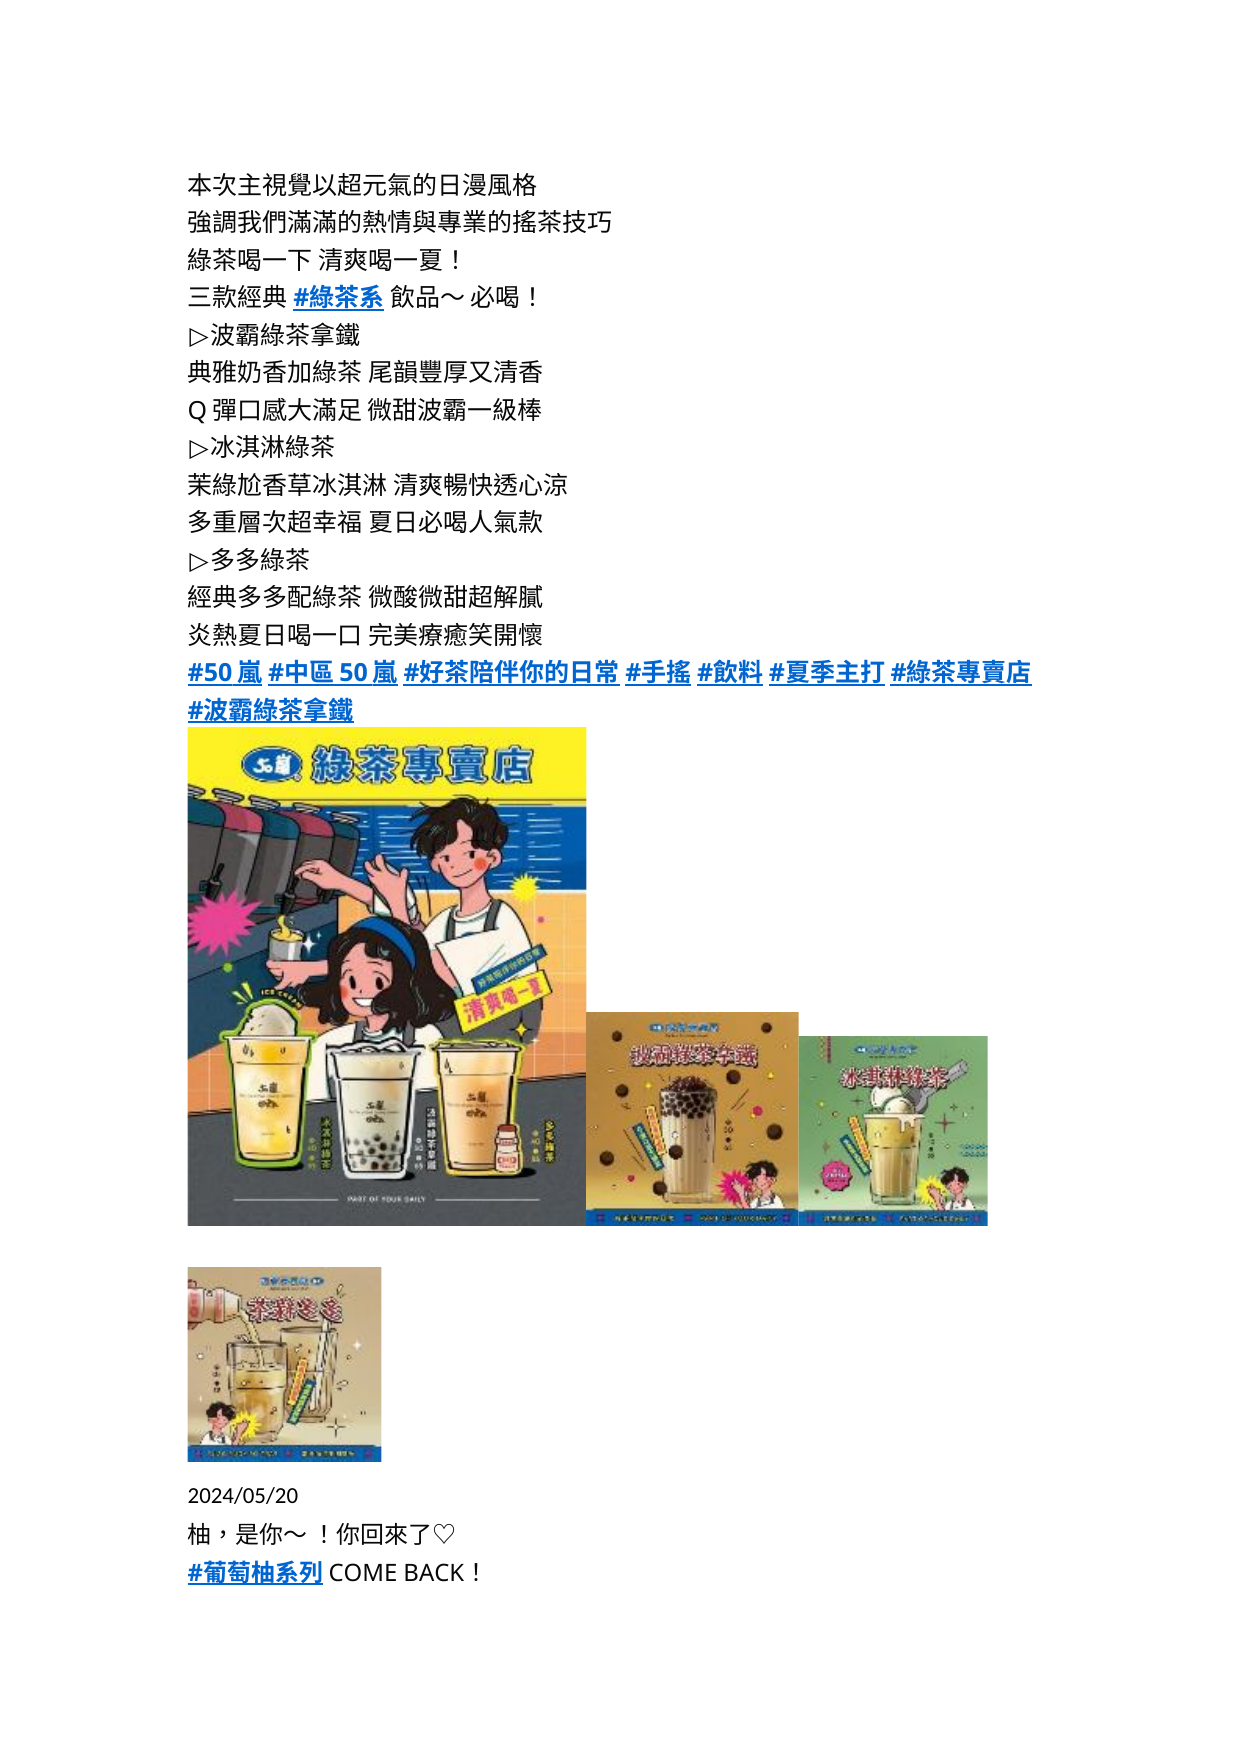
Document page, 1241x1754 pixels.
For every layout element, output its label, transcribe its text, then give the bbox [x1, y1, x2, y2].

text 茉綠尬香草冰淇淋 清爽暢快透心涼 [187, 464, 1053, 502]
text 三款經典 #綠茶系 飲品～ 必喝！ [187, 277, 1053, 314]
text ▷冰淇淋綠茶 [187, 427, 1053, 464]
text 綠茶喝一下 清爽喝一夏！ [187, 239, 1053, 277]
text ▷波霸綠茶拿鐵 [187, 314, 1053, 352]
text 典雅奶香加綠茶 尾韻豐厚又清香 [187, 352, 1053, 389]
text #葡萄柚系列 COME BACK！ [187, 1552, 1053, 1589]
text 柚，是你～ ！你回來了♡ [187, 1514, 1053, 1552]
text 本次主視覺以超元氣的日漫風格 [187, 164, 1053, 202]
picture [187, 1267, 382, 1462]
text 炎熱夏日喝一口 完美療癒笑開懷 [187, 614, 1053, 652]
text 2024/05/20 [187, 1477, 1053, 1514]
text 經典多多配綠茶 微酸微甜超解膩 [187, 577, 1053, 614]
picture [187, 727, 988, 1226]
text 多重層次超幸福 夏日必喝人氣款 [187, 502, 1053, 539]
text #50嵐 #中區50嵐 #好茶陪伴你的日常 #手搖 #飲料 #夏季主打 #綠茶專賣店 #波霸綠茶拿鐵 [187, 652, 1053, 727]
text 強調我們滿滿的熱情與專業的搖茶技巧 [187, 202, 1053, 239]
text Q彈口感大滿足 微甜波霸一級棒 [187, 389, 1053, 427]
text ▷多多綠茶 [187, 539, 1053, 577]
